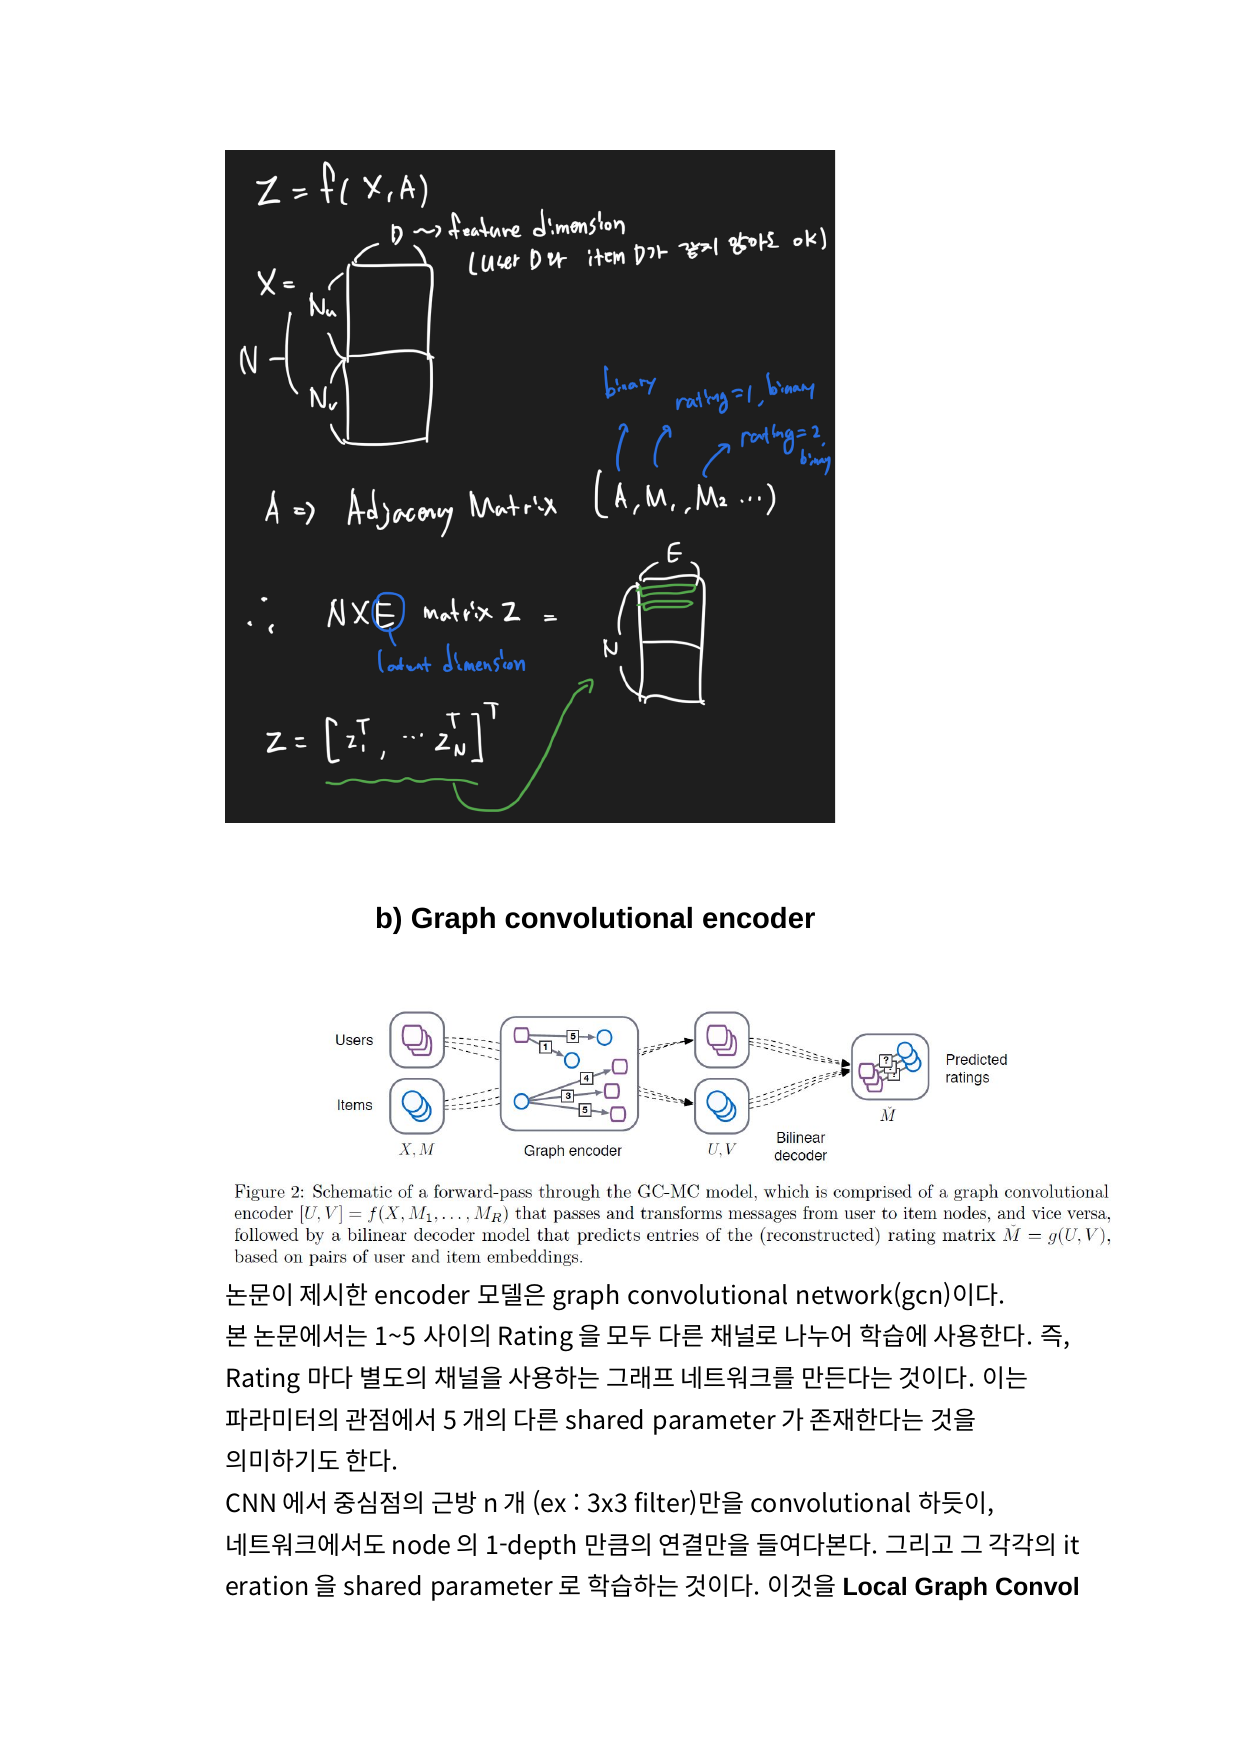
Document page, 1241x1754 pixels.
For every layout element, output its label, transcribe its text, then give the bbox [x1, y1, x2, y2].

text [225, 1483, 1090, 1603]
picture [225, 994, 1122, 1270]
text 본 논문에서는 1~5 사이의 Rating을 모두 다른 채널로 나누어 학습에 사용한다. 즉, Rating 마다 별도의 채널을 사용하는 그래프 네트워크를 만든다는 것이다. 이는 파라미터의 관점에서 5개의 다른 shared parameter가 존재한다는 것을 의미하기도 한다. [225, 1317, 1090, 1478]
text 논문이 제시한 encoder 모델은 graph convolutional network(gcn)이다. [225, 1270, 1090, 1311]
subtitle b) Graph convolutional encoder [300, 901, 1090, 935]
picture [225, 150, 836, 823]
